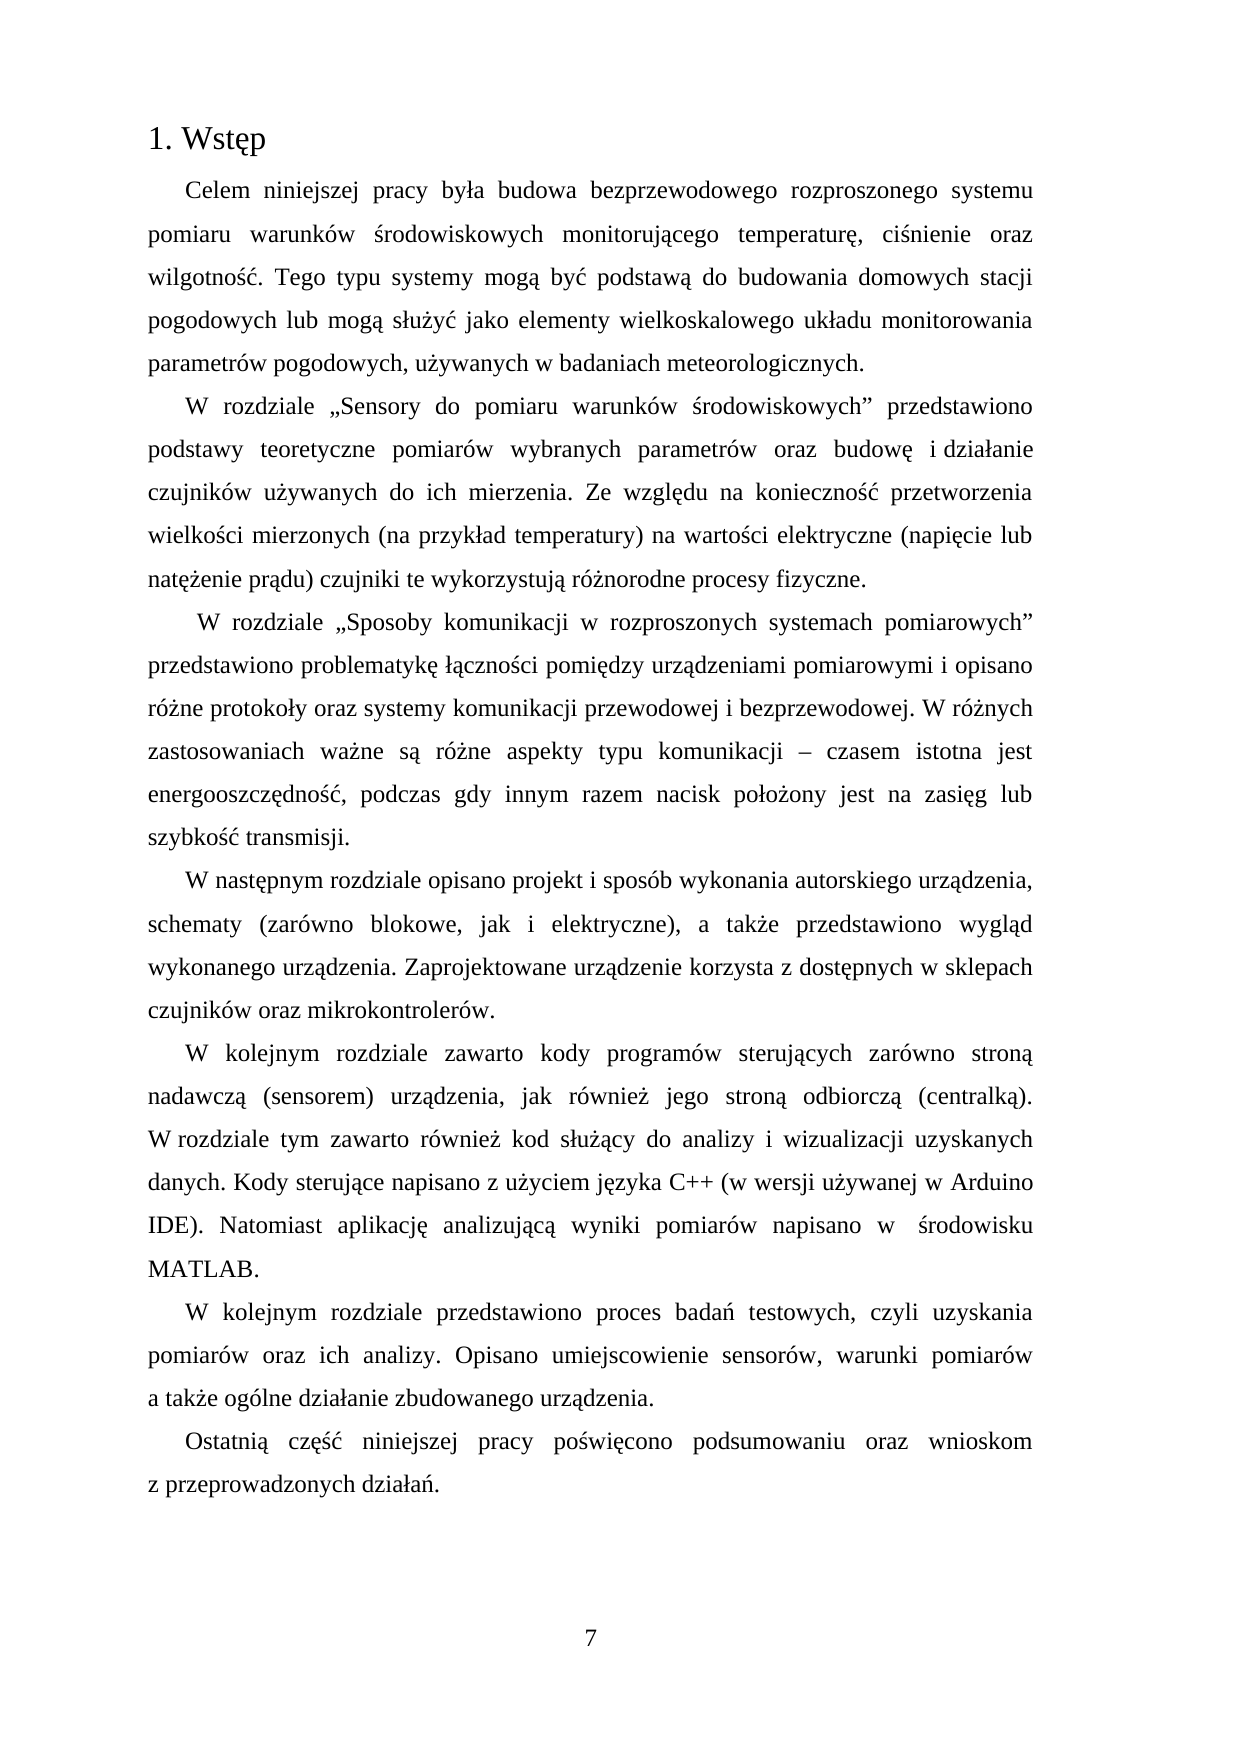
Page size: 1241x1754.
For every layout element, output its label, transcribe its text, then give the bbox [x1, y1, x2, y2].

text Celem niniejszej pracy była budowa bezprzewodowego rozproszonego systemu pomiaru warunków środowiskowych monitorującego temperaturę, ciśnienie oraz wilgotność. Tego typu systemy mogą być podstawą do budowania domowych stacji pogodowych lub mogą służyć jako elementy wielkoskalowego układu monitorowania parametrów pogodowych, używanych w badaniach meteorologicznych. [148, 176, 1033, 377]
subtitle 1. Wstęp [148, 118, 1033, 156]
text W następnym rozdziale opisano projekt i sposób wykonania autorskiego urządzenia, schematy (zarówno blokowe, jak i elektryczne), a także przedstawiono wygląd wykonanego urządzenia. Zaprojektowane urządzenie korzysta z dostępnych w sklepach czujników oraz mikrokontrolerów. [148, 866, 1033, 1024]
text W rozdziale „Sposoby komunikacji w rozproszonych systemach pomiarowych” przedstawiono problematykę łączności pomiędzy urządzeniami pomiarowymi i opisano różne protokoły oraz systemy komunikacji przewodowej i bezprzewodowej. W różnych zastosowaniach ważne są różne aspekty typu komunikacji – czasem istotna jest energooszczędność, podczas gdy innym razem nacisk położony jest na zasięg lub szybkość transmisji. [148, 607, 1033, 851]
text W rozdziale „Sensory do pomiaru warunków środowiskowych” przedstawiono podstawy teoretyczne pomiarów wybranych parametrów oraz budowę i działanie czujników używanych do ich mierzenia. Ze względu na konieczność przetworzenia wielkości mierzonych (na przykład temperatury) na wartości elektryczne (napięcie lub natężenie prądu) czujniki te wykorzystują różnorodne procesy fizyczne. [148, 391, 1033, 592]
text W kolejnym rozdziale zawarto kody programów sterujących zarówno stroną nadawczą (sensorem) urządzenia, jak również jego stroną odbiorczą (centralką). W rozdziale tym zawarto również kod służący do analizy i wizualizacji uzyskanych danych. Kody sterujące napisano z użyciem języka C++ (w wersji używanej w Arduino IDE). Natomiast aplikację analizującą wyniki pomiarów napisano w środowisku MATLAB. [148, 1038, 1033, 1282]
text Ostatnią część niniejszej pracy poświęcono podsumowaniu oraz wnioskom z przeprowadzonych działań. [148, 1426, 1033, 1498]
text W kolejnym rozdziale przedstawiono proces badań testowych, czyli uzyskania pomiarów oraz ich analizy. Opisano umiejscowienie sensorów, warunki pomiarów a także ogólne działanie zbudowanego urządzenia. [148, 1297, 1033, 1412]
